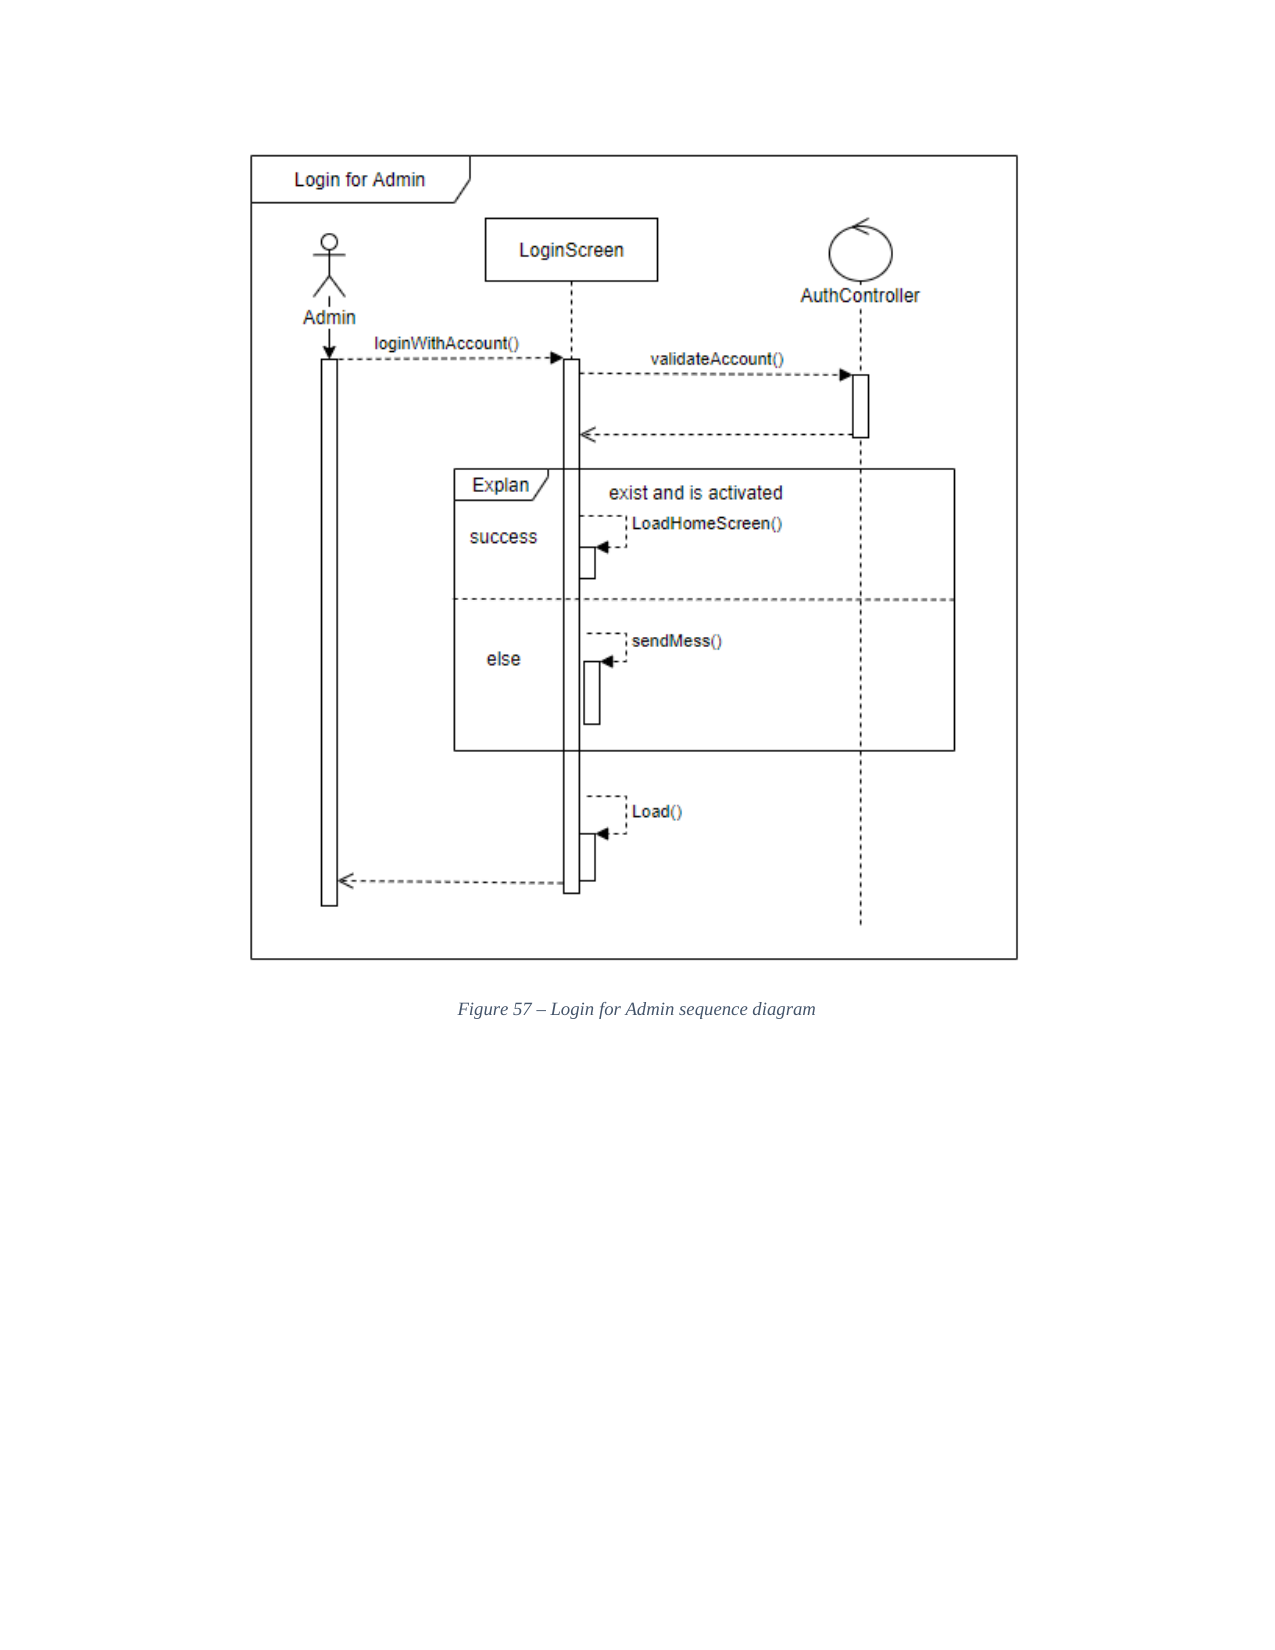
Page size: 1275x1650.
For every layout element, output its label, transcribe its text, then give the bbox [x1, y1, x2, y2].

picture [246, 150, 1029, 968]
text Figure 57 – Login for Admin sequence diagram [150, 998, 1125, 1020]
